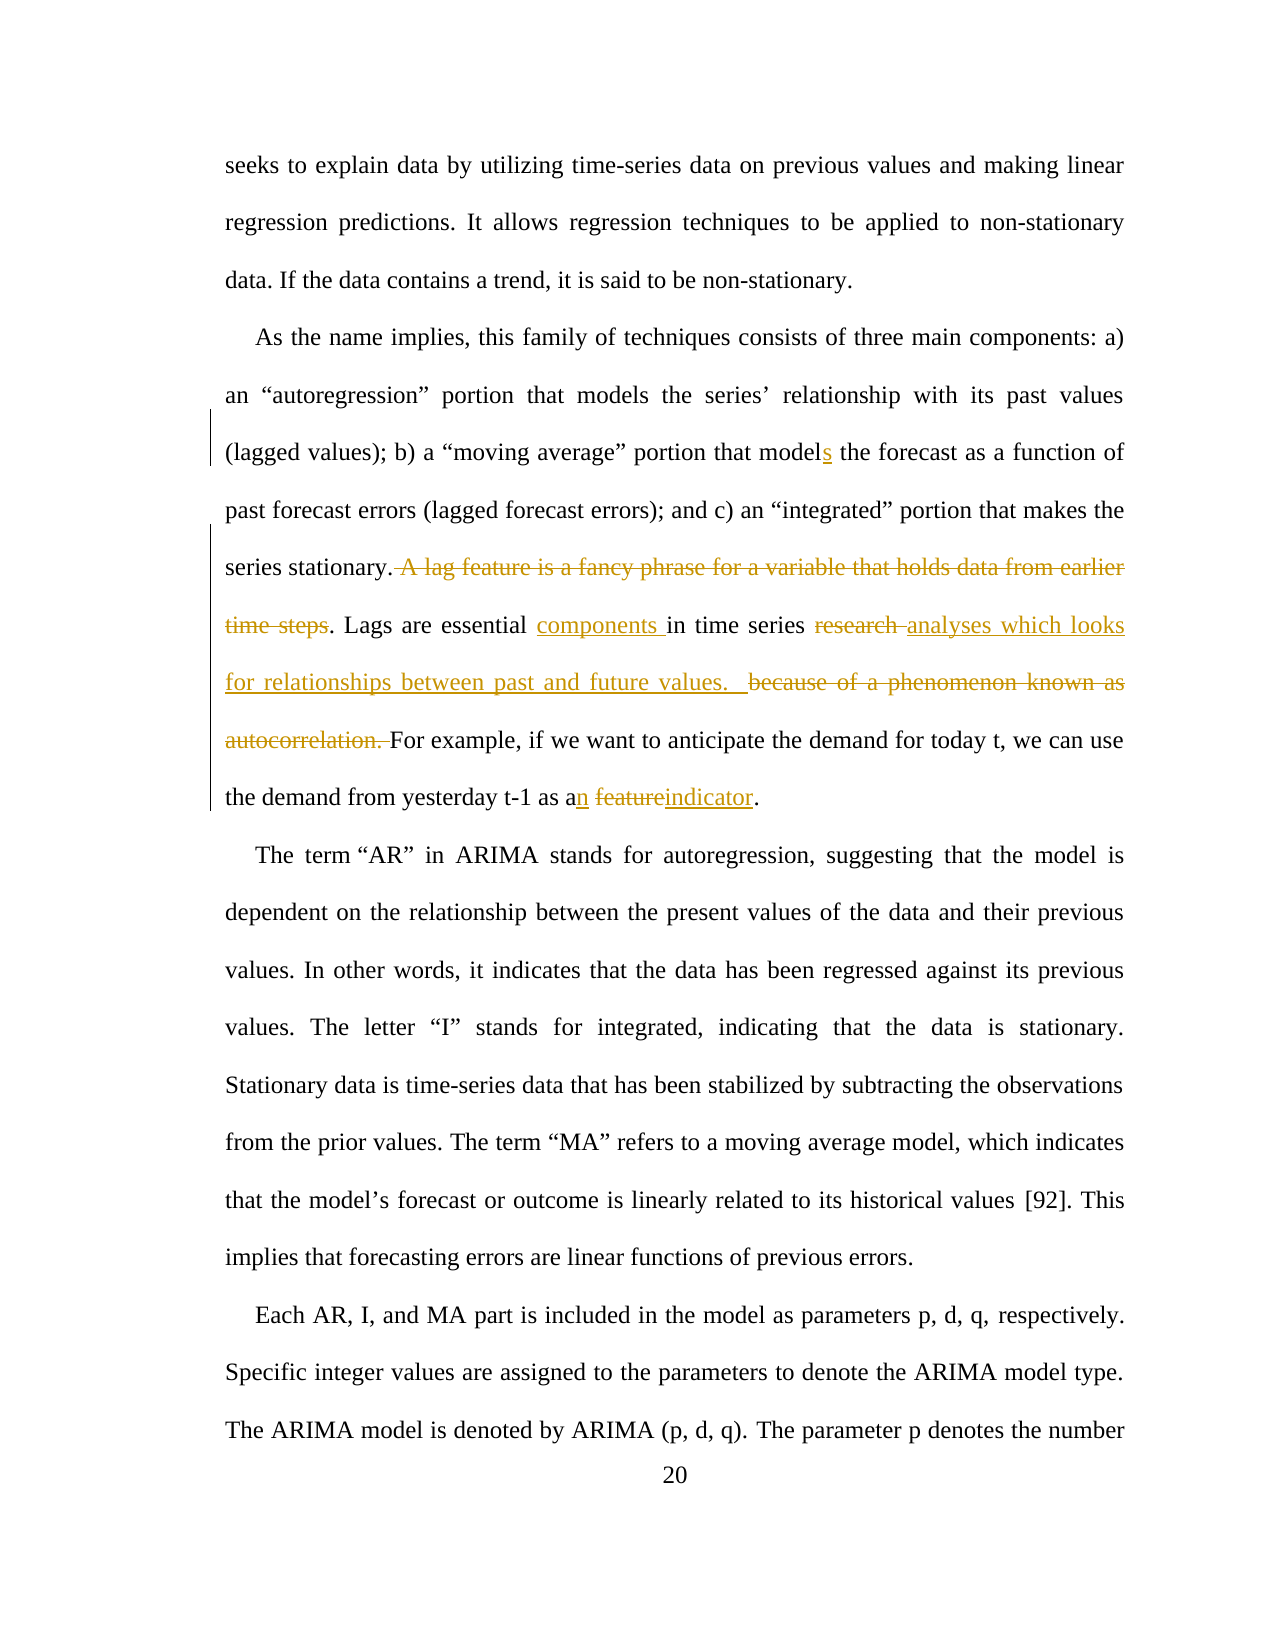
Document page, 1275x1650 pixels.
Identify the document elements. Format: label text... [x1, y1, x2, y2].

text The term “AR” in ARIMA stands for autoregression, suggesting that the model is dependent on the relationship between the present values of the data and their previous values. In other words, it indicates that the data has been regressed against its previous values. The letter “I” stands for integrated, indicating that the data is stationary. Stationary data is time-series data that has been stabilized by subtracting the observations from the prior values. The term “MA” refers to a moving average model, which indicates that the model’s forecast or outcome is linearly related to its historical values [92]. This implies that forecasting errors are linear functions of previous errors. [225, 840, 1125, 1271]
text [225, 1300, 1125, 1444]
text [225, 150, 1125, 294]
text As the name implies, this family of techniques consists of three main components: a) an “autoregression” portion that models the series’ relationship with its past values (lagged values); b) a “moving average” portion that model the forecast as a function of past forecast errors (lagged forecast errors); and c) an “integrated” portion that makes the series stationary.. Lags are essential in time series For example, if we want to anticipate the demand for today t, we can use the demand from yesterday t-1 as a . [225, 322, 1125, 811]
